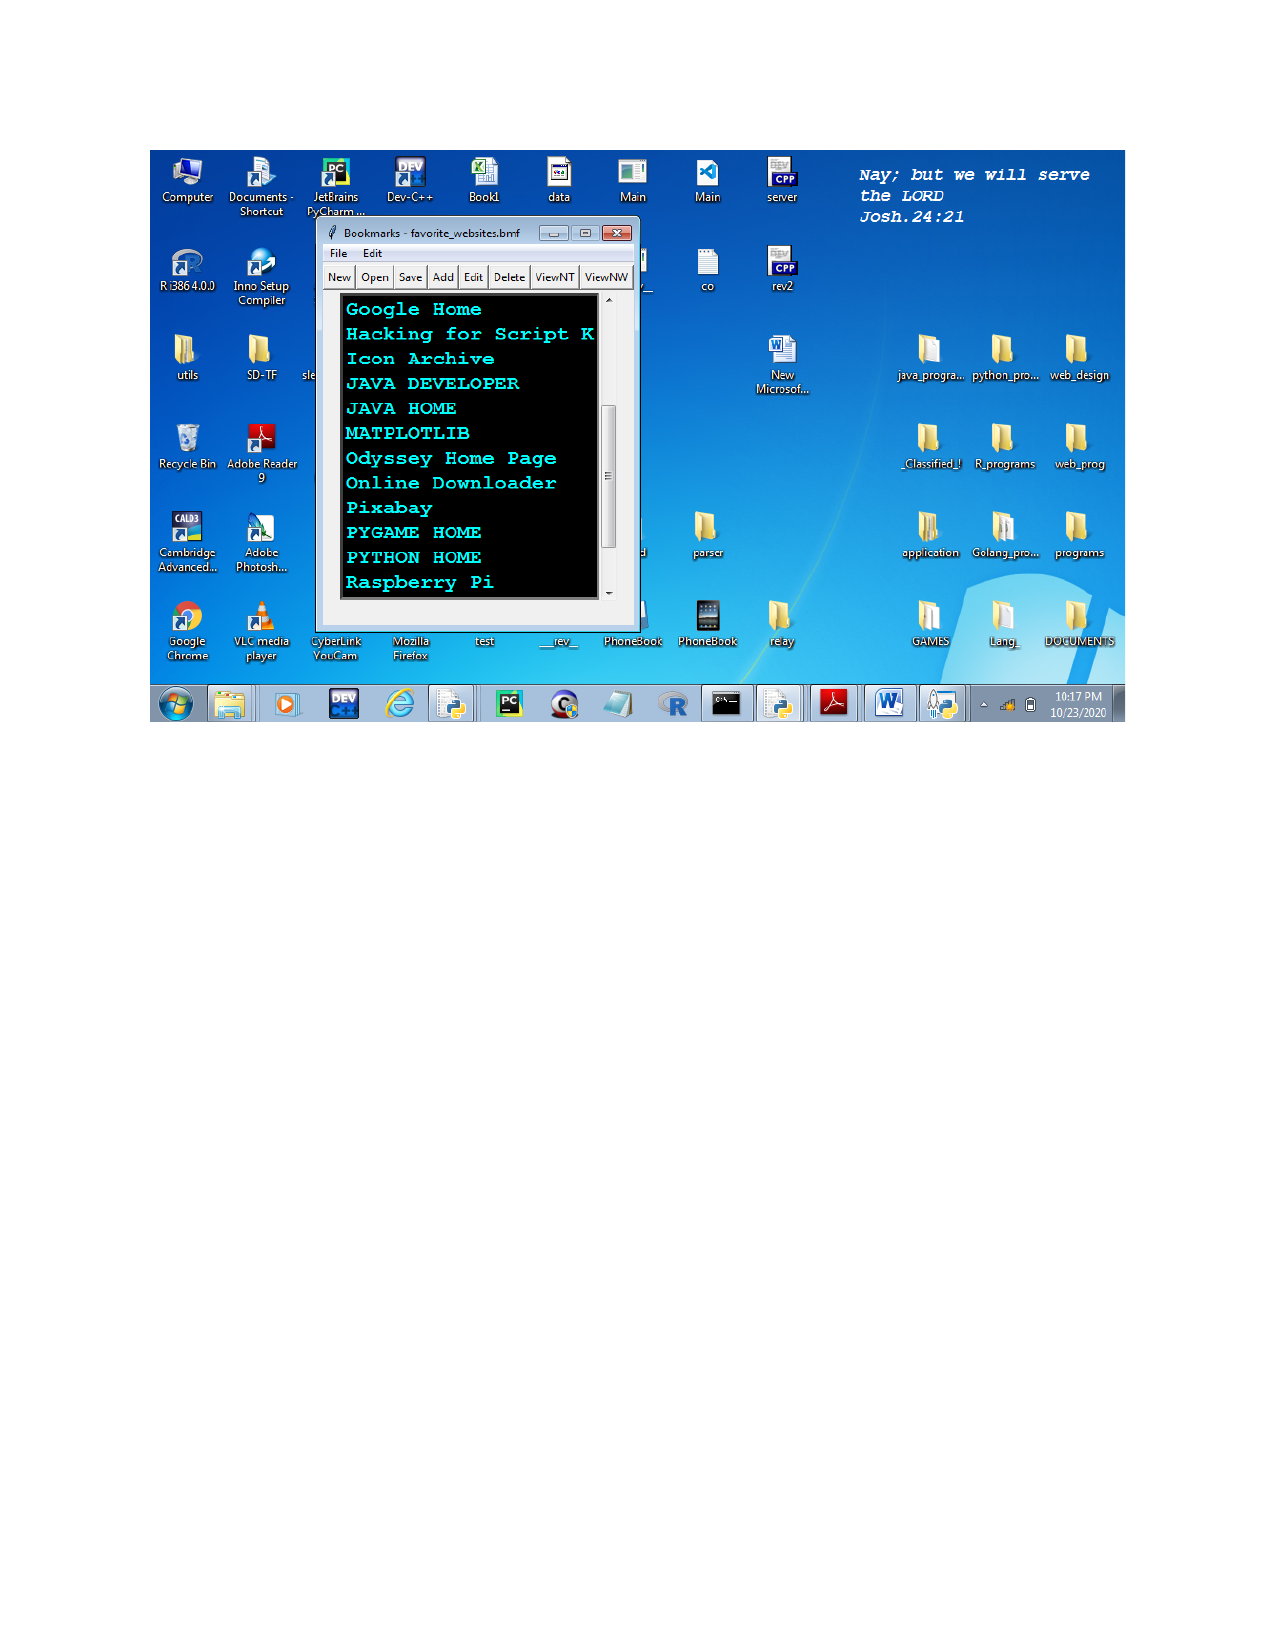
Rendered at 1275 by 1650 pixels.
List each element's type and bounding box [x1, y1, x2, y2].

picture [150, 150, 1125, 722]
